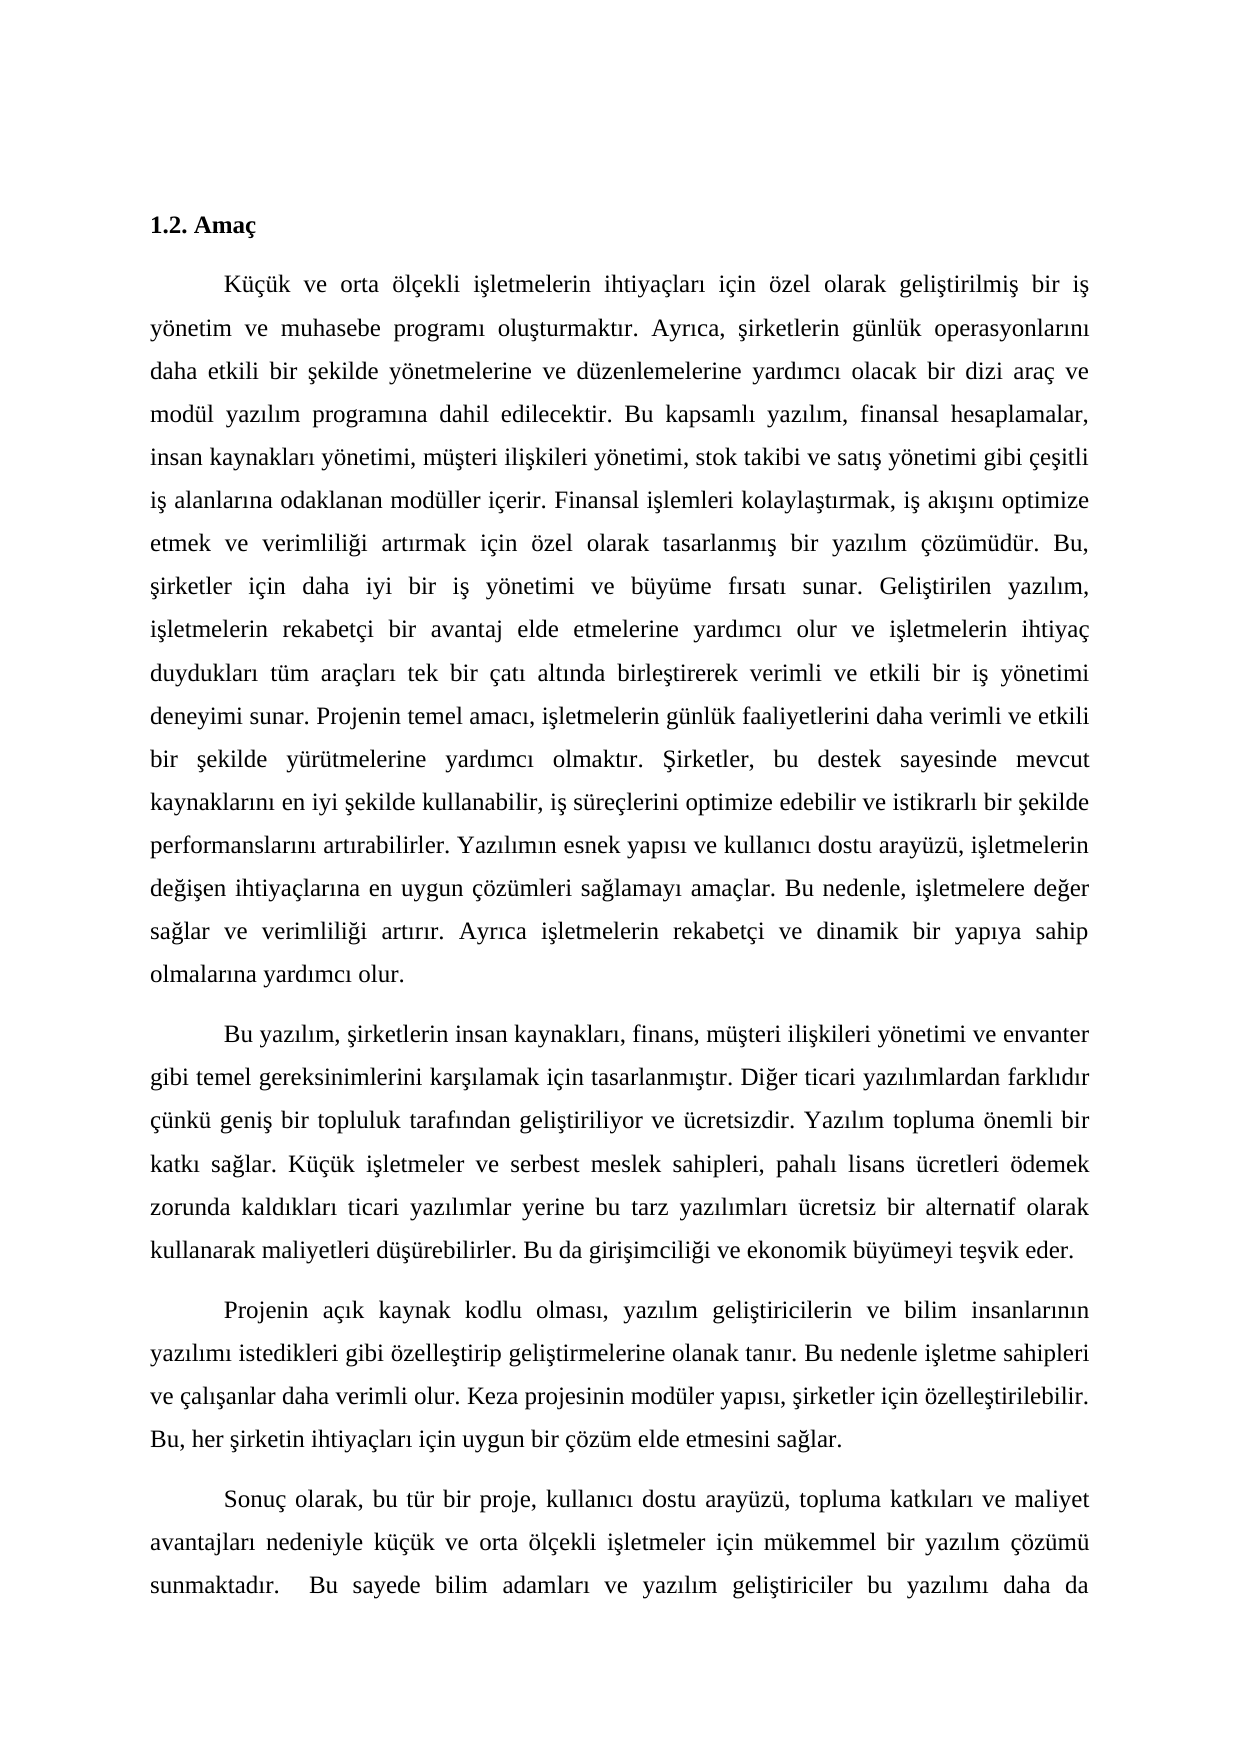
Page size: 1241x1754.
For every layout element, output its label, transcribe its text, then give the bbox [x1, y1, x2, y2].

text Bu yazılım, şirketlerin insan kaynakları, finans, müşteri ilişkileri yönetimi ve envanter gibi temel gereksinimlerini karşılamak için tasarlanmıştır. Diğer ticari yazılımlardan farklıdır çünkü geniş bir topluluk tarafından geliştiriliyor ve ücretsizdir. Yazılım topluma önemli bir katkı sağlar. Küçük işletmeler ve serbest meslek sahipleri, pahalı lisans ücretleri ödemek zorunda kaldıkları ticari yazılımlar yerine bu tarz yazılımları ücretsiz bir alternatif olarak kullanarak maliyetleri düşürebilirler. Bu da girişimciliği ve ekonomik büyümeyi teşvik eder. [150, 1019, 1090, 1264]
text Projenin açık kaynak kodlu olması, yazılım geliştiricilerin ve bilim insanlarının yazılımı istedikleri gibi özelleştirip geliştirmelerine olanak tanır. Bu nedenle işletme sahipleri ve çalışanlar daha verimli olur. Keza projesinin modüler yapısı, şirketler için özelleştirilebilir. Bu, her şirketin ihtiyaçları için uygun bir çözüm elde etmesini sağlar. [150, 1295, 1090, 1453]
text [150, 1484, 1090, 1599]
text Küçük ve orta ölçekli işletmelerin ihtiyaçları için özel olarak geliştirilmiş bir iş yönetim ve muhasebe programı oluşturmaktır. Ayrıca, şirketlerin günlük operasyonlarını daha etkili bir şekilde yönetmelerine ve düzenlemelerine yardımcı olacak bir dizi araç ve modül yazılım programına dahil edilecektir. Bu kapsamlı yazılım, finansal hesaplamalar, insan kaynakları yönetimi, müşteri ilişkileri yönetimi, stok takibi ve satış yönetimi gibi çeşitli iş alanlarına odaklanan modüller içerir. Finansal işlemleri kolaylaştırmak, iş akışını optimize etmek ve verimliliği artırmak için özel olarak tasarlanmış bir yazılım çözümüdür. Bu, şirketler için daha iyi bir iş yönetimi ve büyüme fırsatı sunar. Geliştirilen yazılım, işletmelerin rekabetçi bir avantaj elde etmelerine yardımcı olur ve işletmelerin ihtiyaç duydukları tüm araçları tek bir çatı altında birleştirerek verimli ve etkili bir iş yönetimi deneyimi sunar. Projenin temel amacı, işletmelerin günlük faaliyetlerini daha verimli ve etkili bir şekilde yürütmelerine yardımcı olmaktır. Şirketler, bu destek sayesinde mevcut kaynaklarını en iyi şekilde kullanabilir, iş süreçlerini optimize edebilir ve istikrarlı bir şekilde performanslarını artırabilirler. Yazılımın esnek yapısı ve kullanıcı dostu arayüzü, işletmelerin değişen ihtiyaçlarına en uygun çözümleri sağlamayı amaçlar. Bu nedenle, işletmelere değer sağlar ve verimliliği artırır. Ayrıca işletmelerin rekabetçi ve dinamik bir yapıya sahip olmalarına yardımcı olur. [150, 269, 1090, 988]
text 1.2. Amaç [150, 210, 1090, 238]
